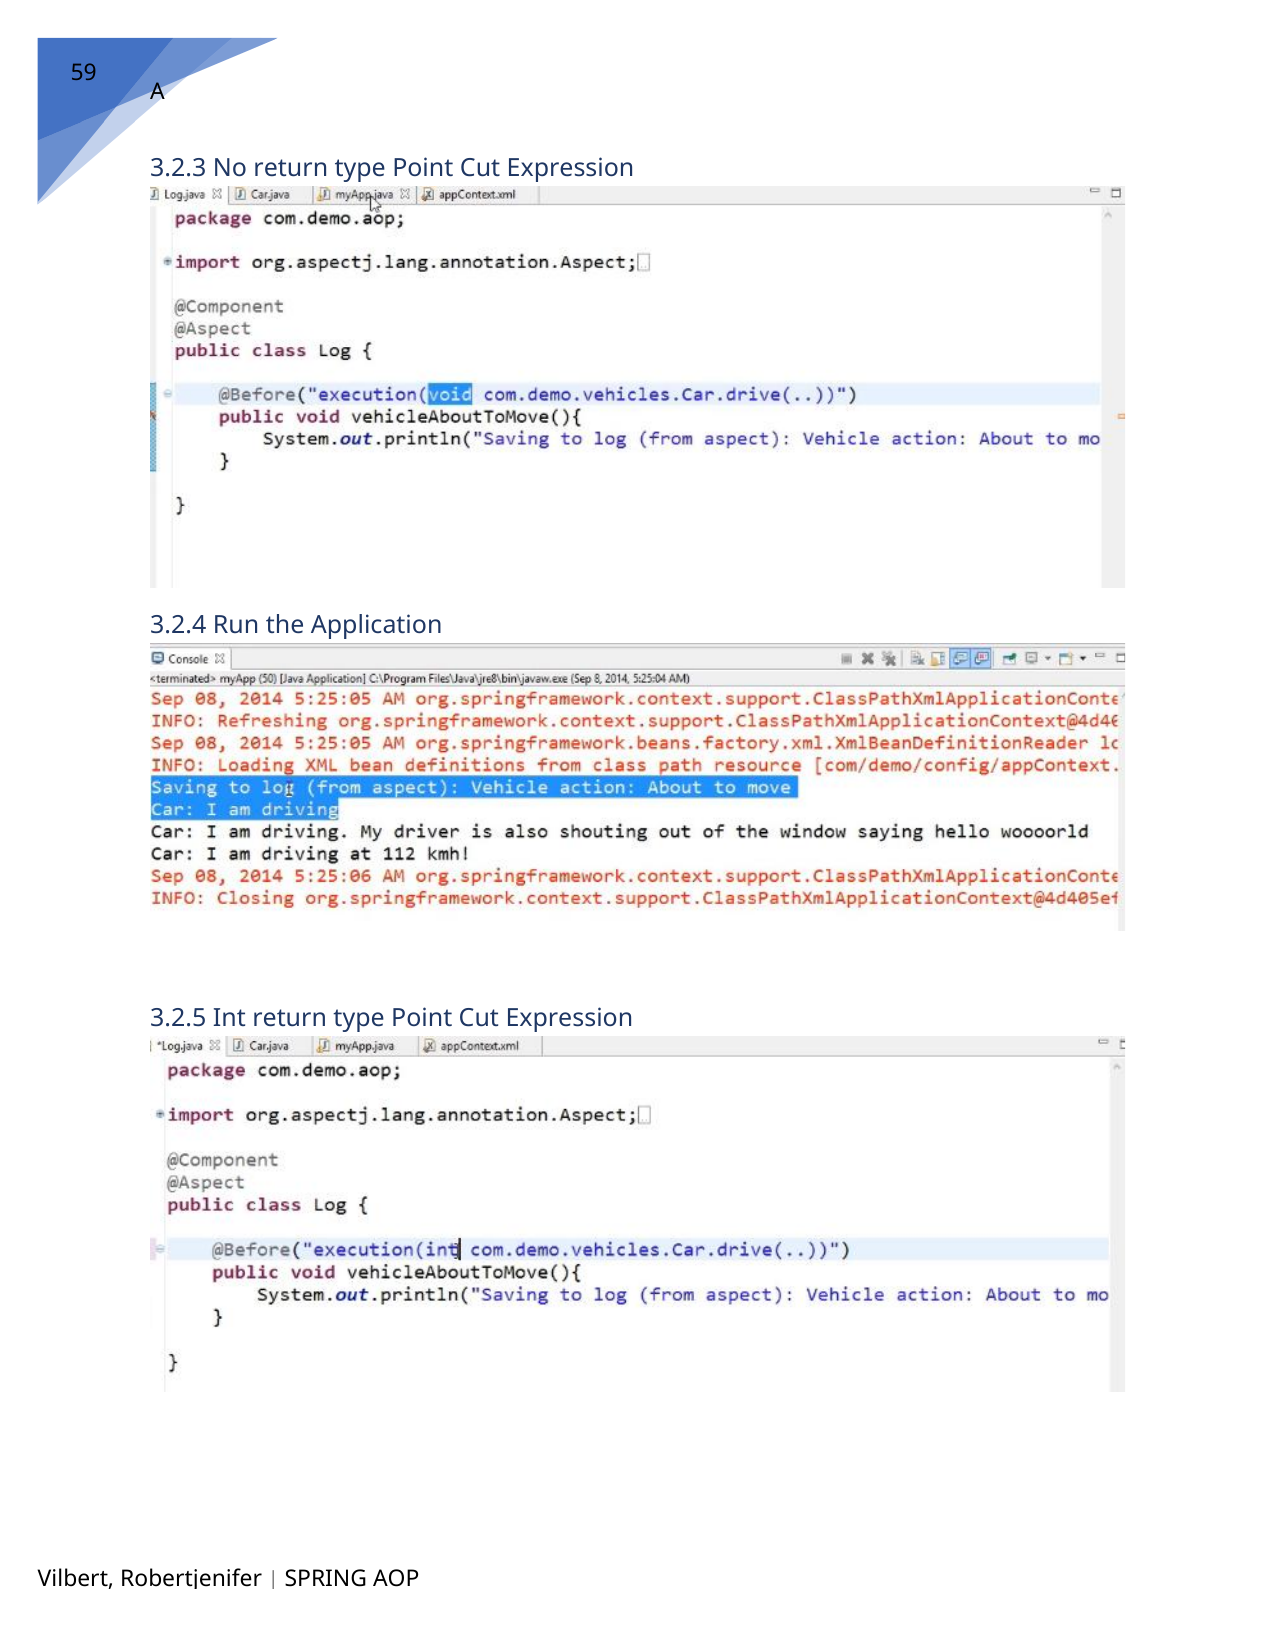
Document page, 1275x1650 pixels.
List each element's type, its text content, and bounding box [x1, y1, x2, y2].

subtitle 3.2.5 Int return type Point Cut Expression [150, 1000, 1125, 1034]
subtitle 3.2.4 Run the Application [150, 607, 1125, 641]
picture [150, 1036, 1125, 1392]
picture [150, 643, 1125, 931]
picture [37, 37, 1125, 588]
subtitle 3.2.3 No return type Point Cut Expression [150, 150, 1125, 184]
